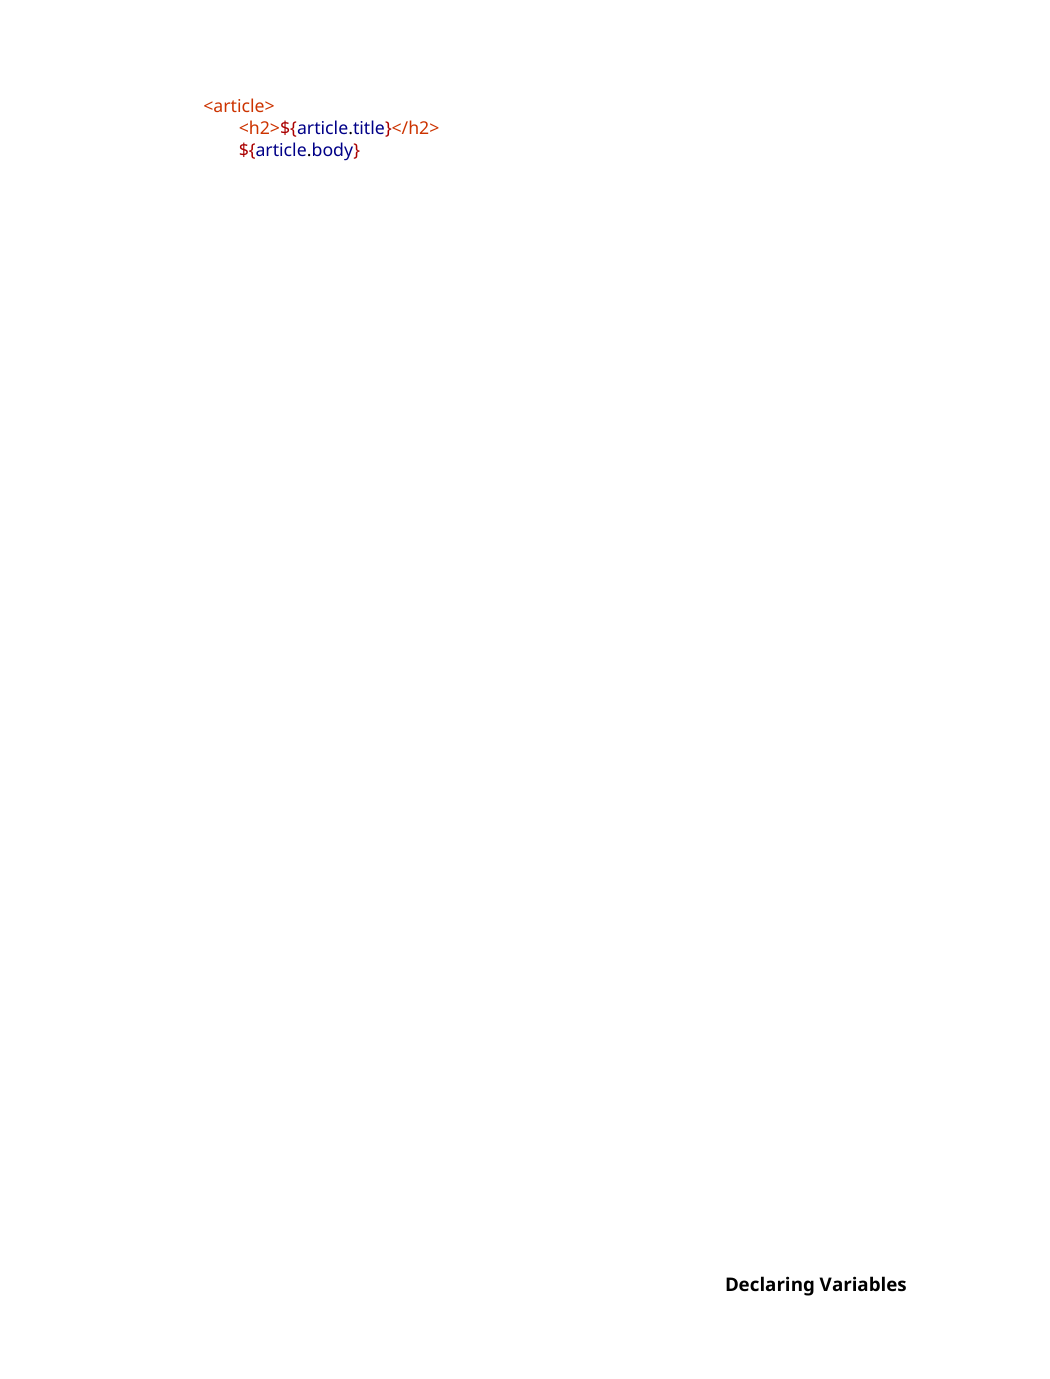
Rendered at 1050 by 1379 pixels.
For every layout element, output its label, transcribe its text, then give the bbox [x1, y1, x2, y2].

text <article> [203, 96, 987, 117]
text ${article.body} [238, 138, 987, 161]
text <h2>${article.title}</h2> [238, 117, 987, 138]
